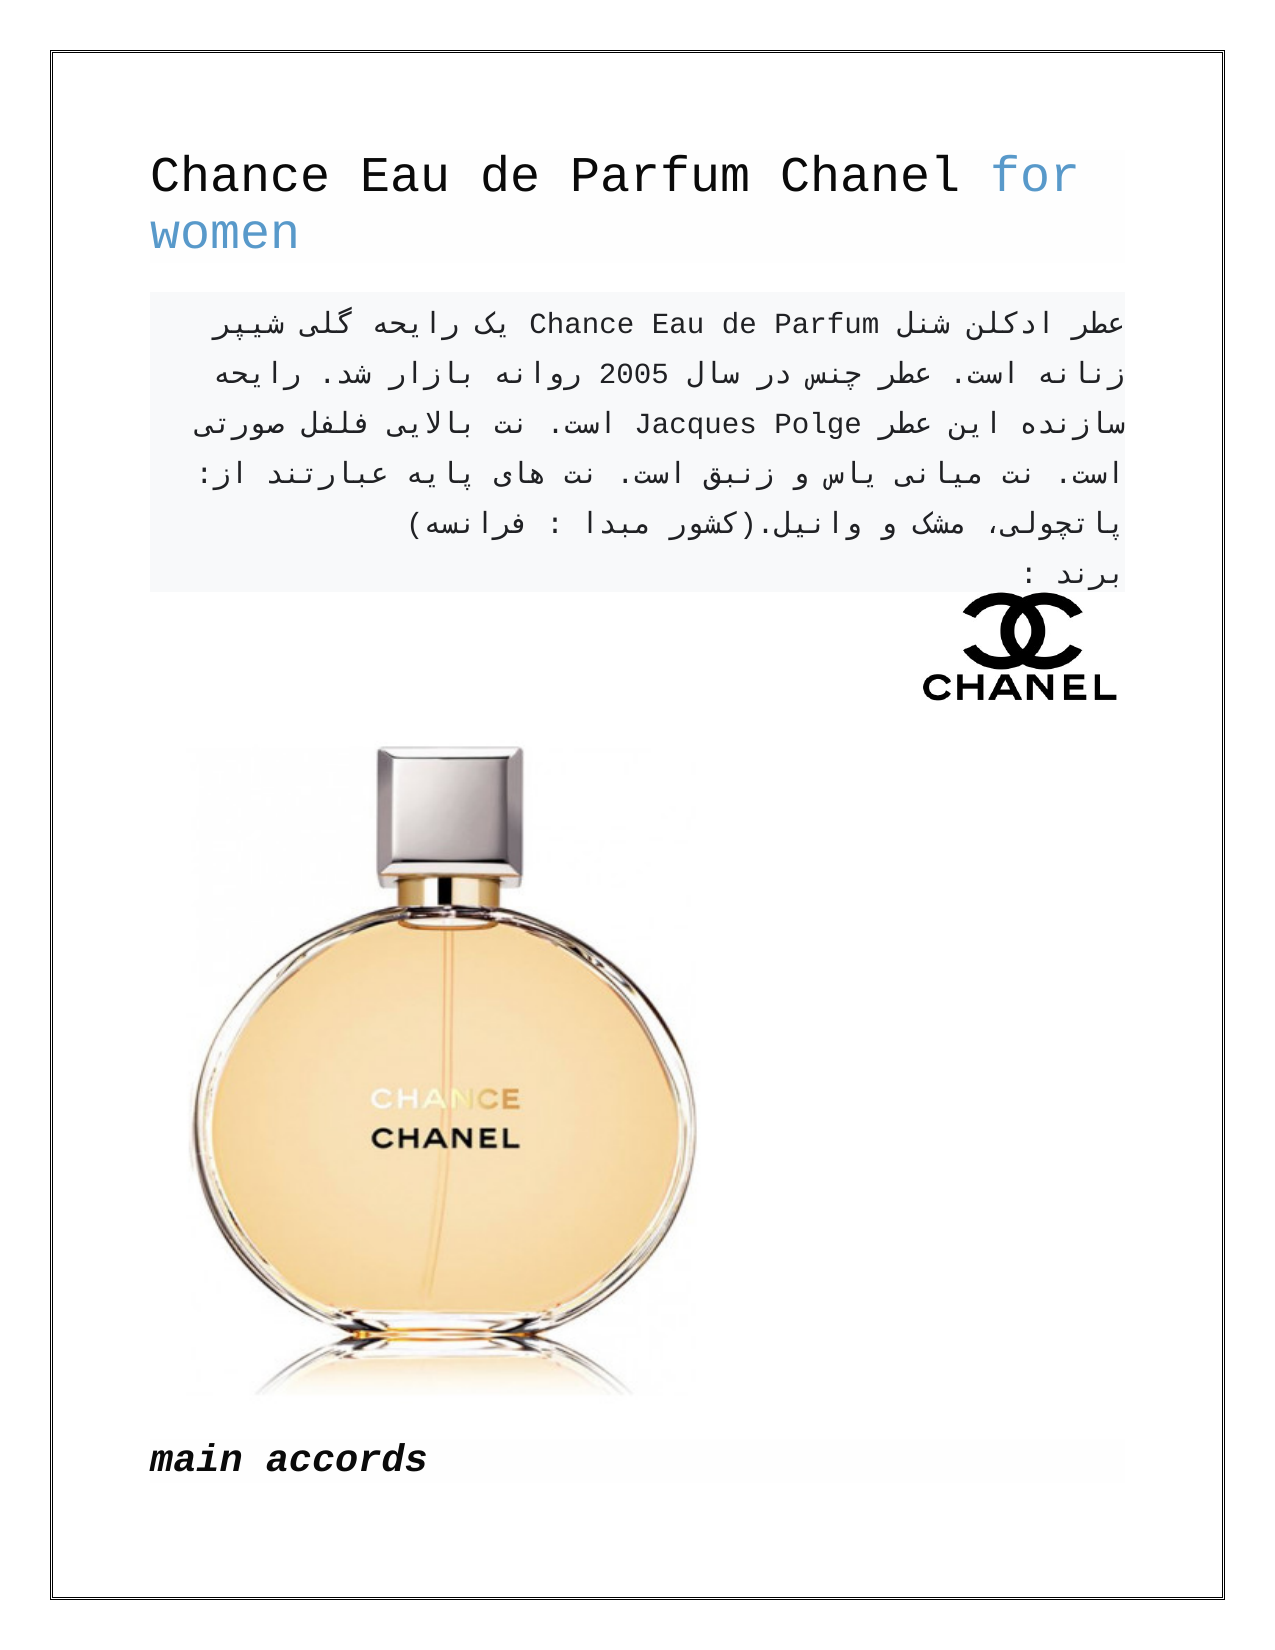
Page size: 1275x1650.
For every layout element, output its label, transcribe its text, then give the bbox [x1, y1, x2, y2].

text main accords [150, 1439, 1125, 1483]
text Chance Eau de Parfum Chanel for women [150, 150, 1125, 263]
picture [150, 719, 736, 1409]
picture [915, 592, 1125, 701]
text برند : [150, 542, 1125, 592]
text عطر ادکلن شنل Chance Eau de Parfum یک رایحه گلی شیپر زنانه است. عطر چنس در سال 2005 روانه بازار شد. رایحه سازنده این عطر Jacques Polge است. نت بالایی فلفل صورتی است. نت میانی یاس و زنبق است. نت های پایه عبارتند از: پاتچولی، مشک و وانیل.(کشور مبدا : فرانسه) [150, 292, 1125, 542]
